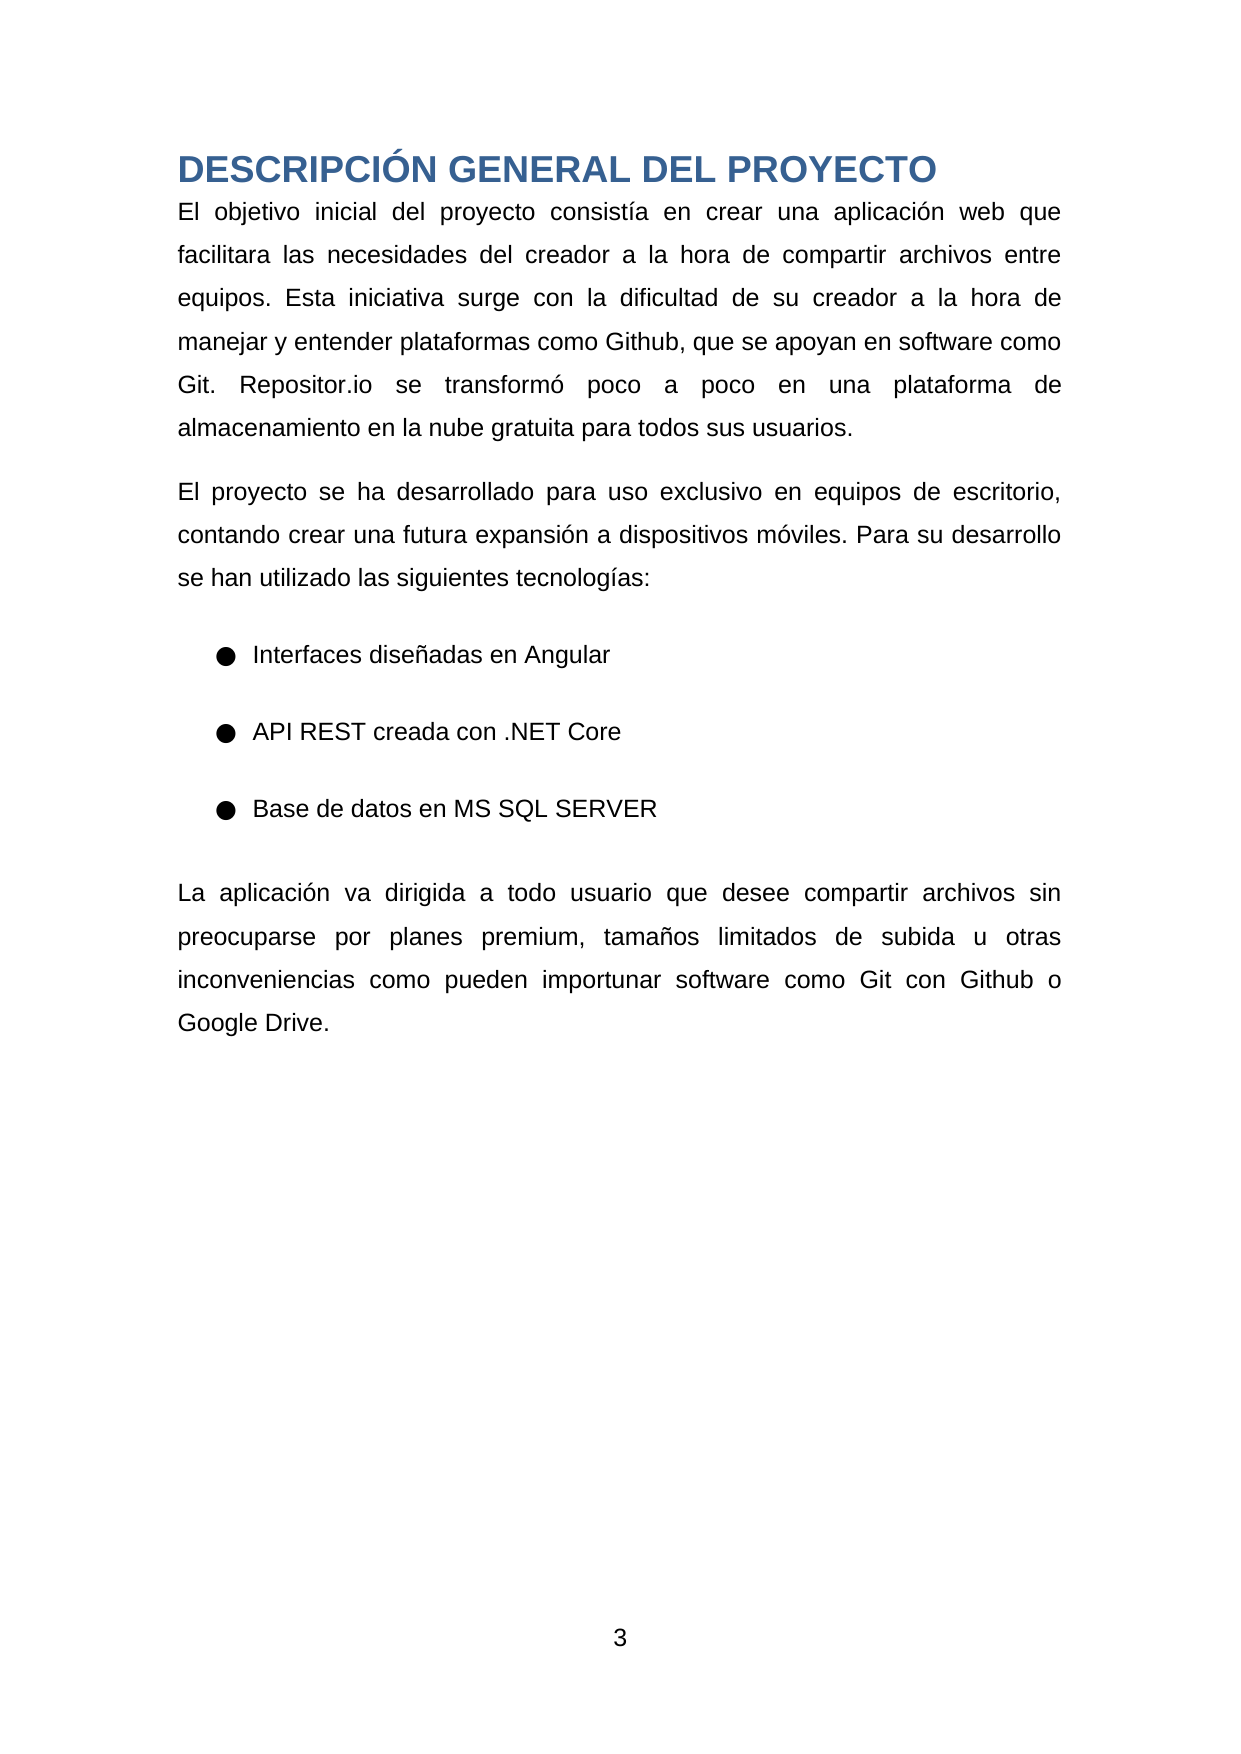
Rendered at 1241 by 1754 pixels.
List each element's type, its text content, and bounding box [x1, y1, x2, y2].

list Base de datos en MS SQL SERVER [215, 781, 1063, 832]
text La aplicación va dirigida a todo usuario que desee compartir archivos sin preocuparse por planes premium, tamaños limitados de subida u otras inconveniencias como pueden importunar software como Git con Github o Google Drive. [177, 878, 1063, 1037]
subtitle DESCRIPCIÓN GENERAL DEL PROYECTO [177, 148, 1063, 191]
text El proyecto se ha desarrollado para uso exclusivo en equipos de escritorio, contando crear una futura expansión a dispositivos móviles. Para su desarrollo se han utilizado las siguientes tecnologías: [177, 477, 1063, 592]
list API REST creada con .NET Core [215, 704, 1063, 755]
list Interfaces diseñadas en Angular [215, 627, 1063, 678]
text El objetivo inicial del proyecto consistía en crear una aplicación web que facilitara las necesidades del creador a la hora de compartir archivos entre equipos. Esta iniciativa surge con la dificultad de su creador a la hora de manejar y entender plataformas como Github, que se apoyan en software como Git. Repositor.io se transformó poco a poco en una plataforma de almacenamiento en la nube gratuita para todos sus usuarios. [177, 197, 1063, 442]
